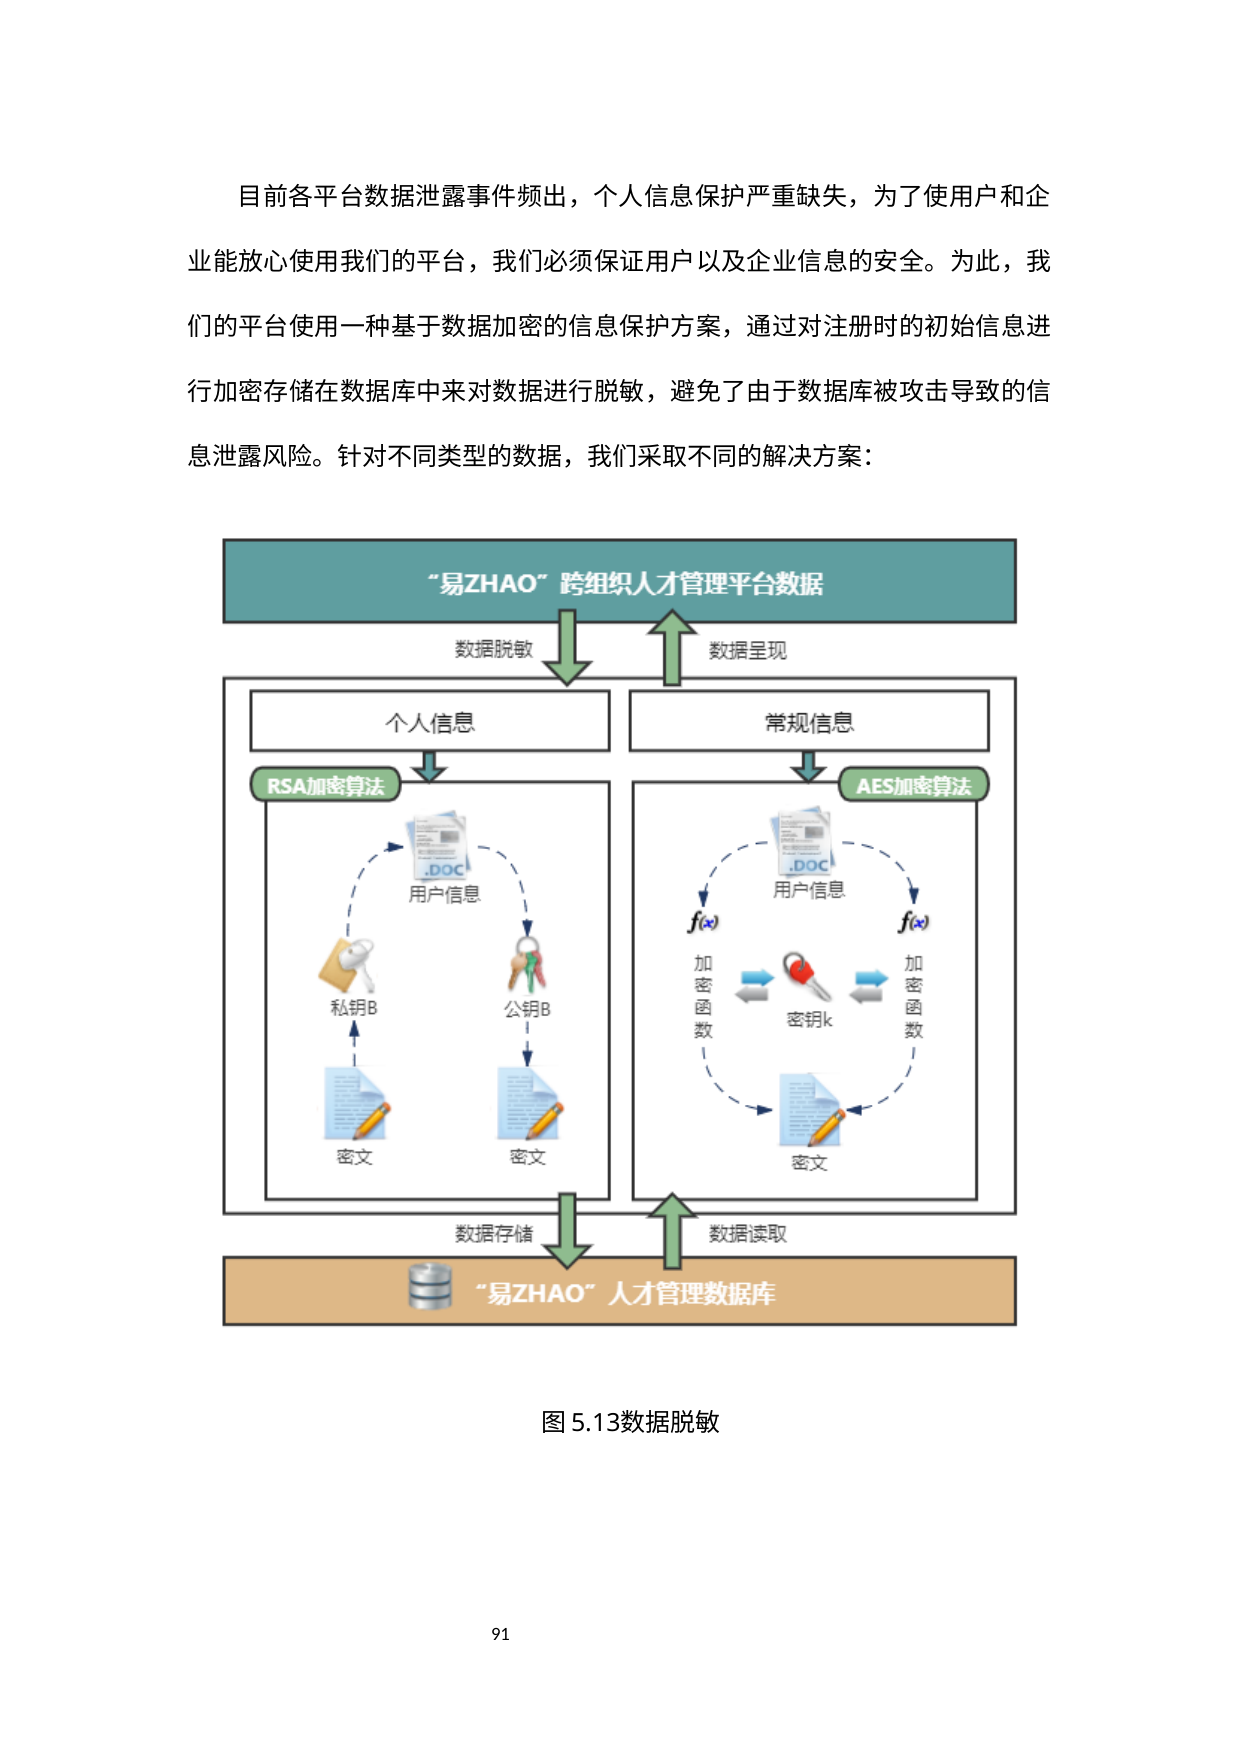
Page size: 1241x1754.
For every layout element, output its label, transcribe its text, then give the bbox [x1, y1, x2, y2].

text 目前各平台数据泄露事件频出，个人信息保护严重缺失，为了使用户和企业能放心使用我们的平台，我们必须保证用户以及企业信息的安全。为此，我们的平台使用一种基于数据加密的信息保护方案，通过对注册时的初始信息进行加密存储在数据库中来对数据进行脱敏，避免了由于数据库被攻击导致的信息泄露风险。针对不同类型的数据，我们采取不同的解决方案： [187, 162, 1053, 487]
picture [187, 503, 1053, 1362]
text 图5.13数据脱敏 [187, 1388, 1053, 1453]
